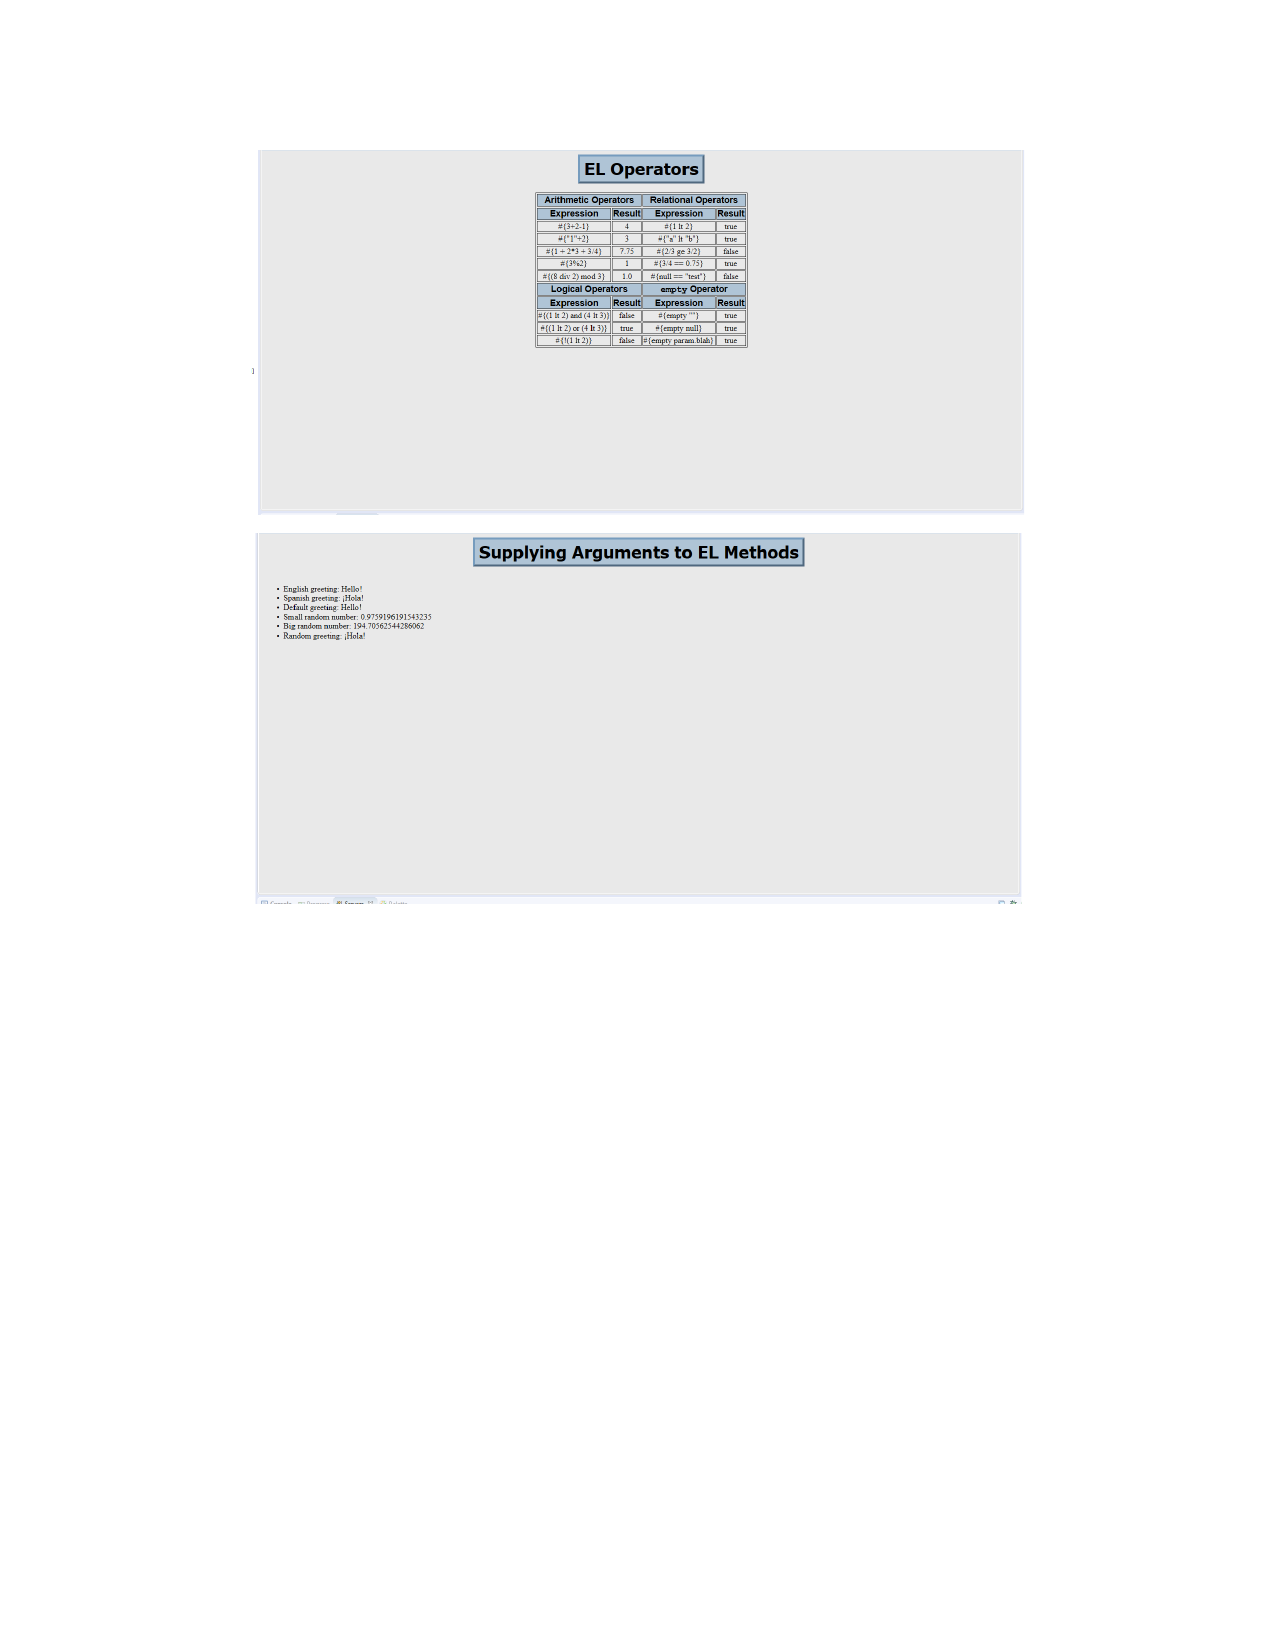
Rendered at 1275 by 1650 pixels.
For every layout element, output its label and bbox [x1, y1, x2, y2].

picture [253, 533, 1022, 904]
picture [251, 150, 1025, 515]
